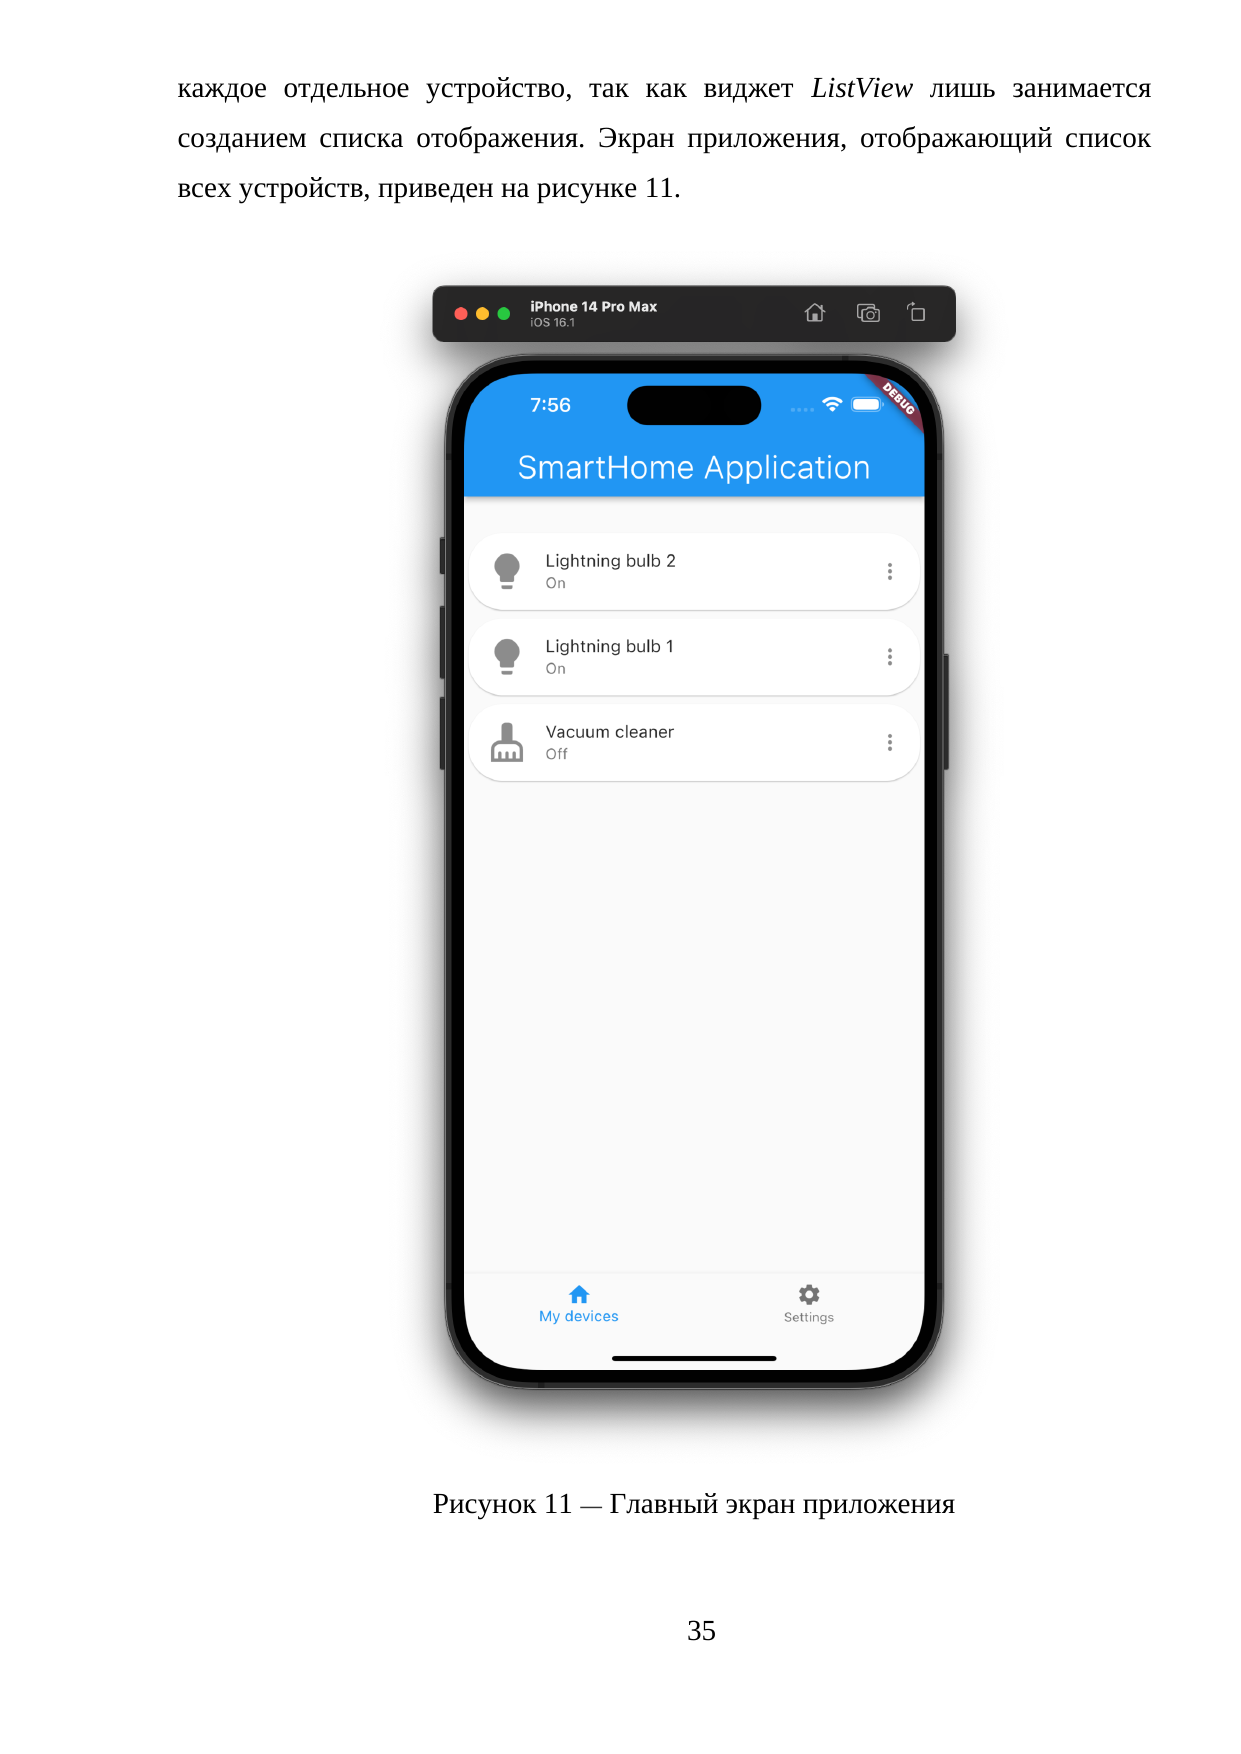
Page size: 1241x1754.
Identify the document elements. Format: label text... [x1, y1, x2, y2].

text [177, 70, 1152, 204]
picture [373, 246, 1015, 1470]
text Рисунок 11 — Главный экран приложения [177, 1486, 1152, 1520]
